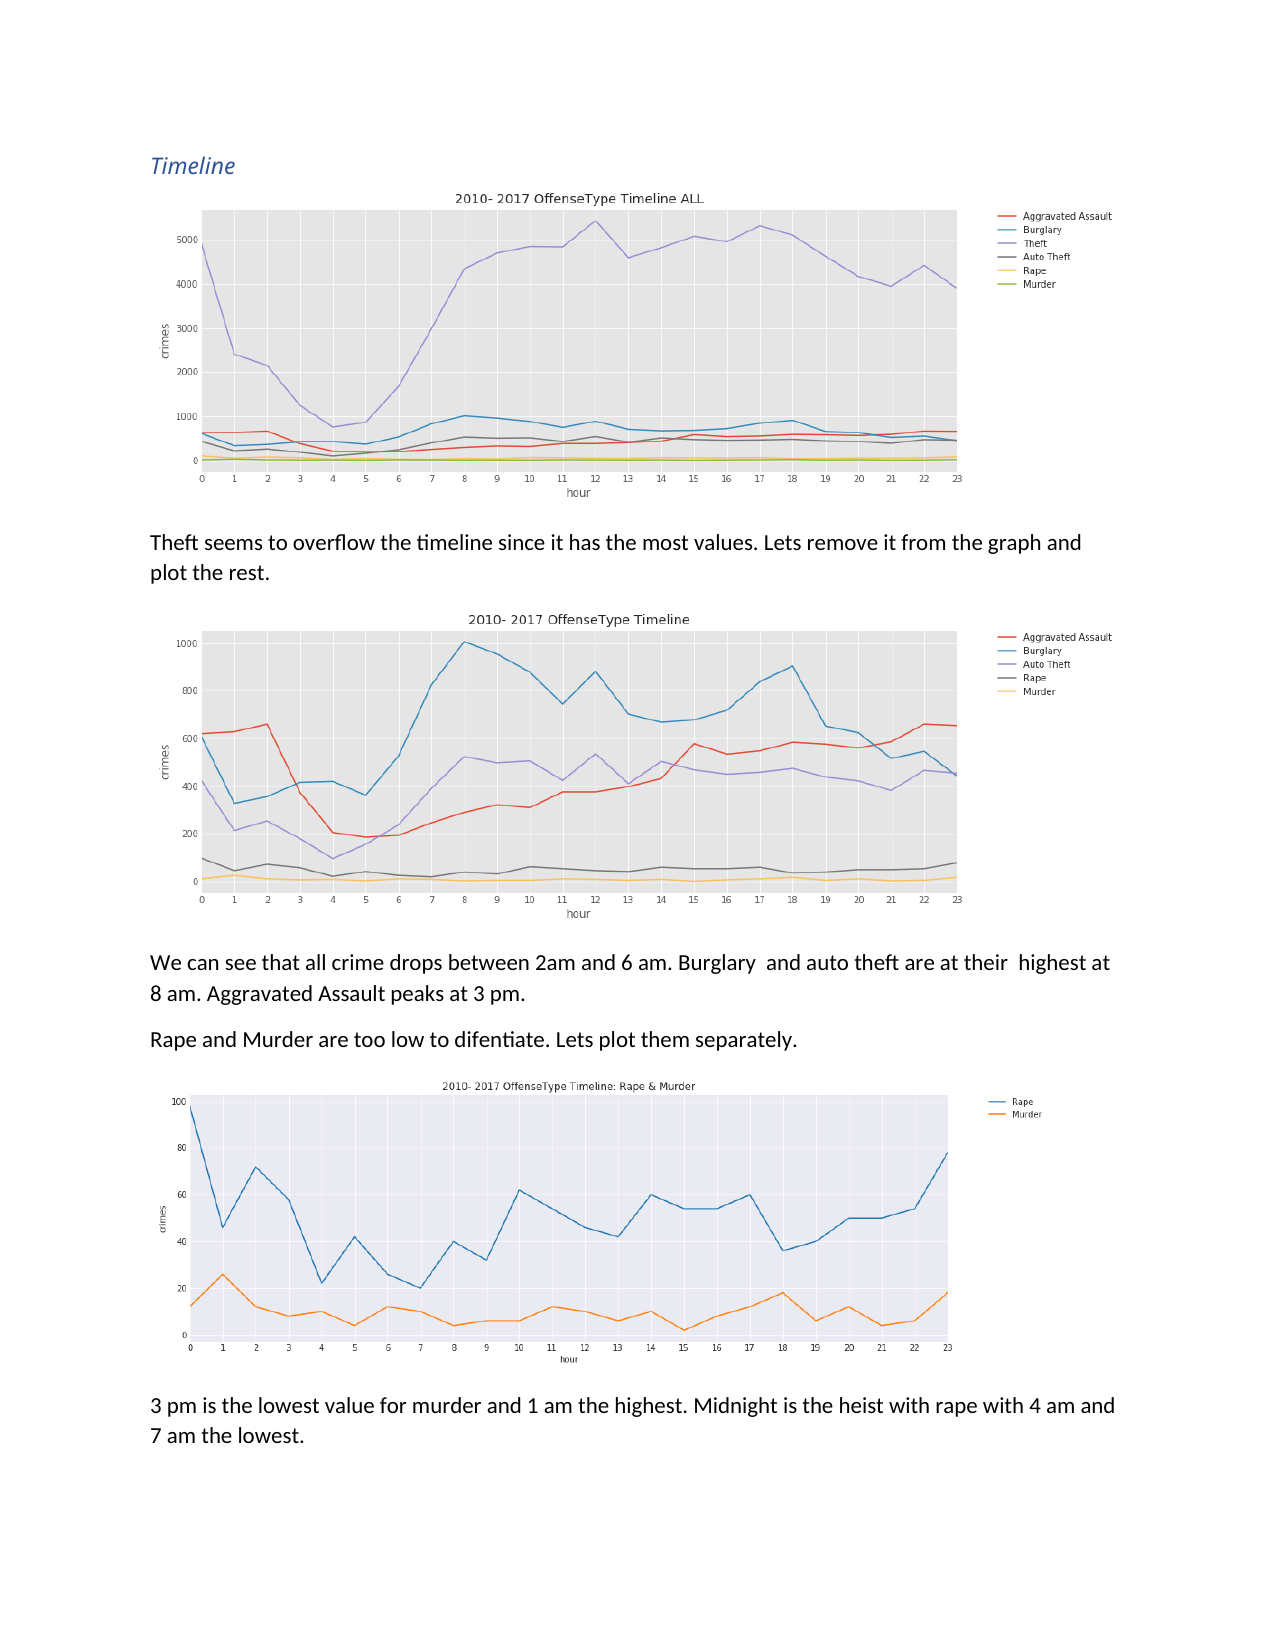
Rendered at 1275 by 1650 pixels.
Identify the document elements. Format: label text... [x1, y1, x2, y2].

text Rape and Murder are too low to difentiate. Lets plot them separately. [150, 1026, 1125, 1054]
subtitle Timeline [150, 150, 1125, 181]
text Theft seems to overflow the timeline since it has the most values. Lets remove it from the graph and plot the rest. [150, 528, 1125, 586]
text We can see that all crime drops between 2am and 6 am. Burglary and auto theft are at their highest at 8 am. Aggravated Assault peaks at 3 pm. [150, 948, 1125, 1007]
text 3 pm is the lowest value for murder and 1 am the highest. Midnight is the heist with rape with 4 am and 7 am the lowest. [150, 1391, 1125, 1449]
picture [150, 604, 1125, 930]
picture [150, 183, 1125, 509]
picture [150, 1072, 1051, 1373]
